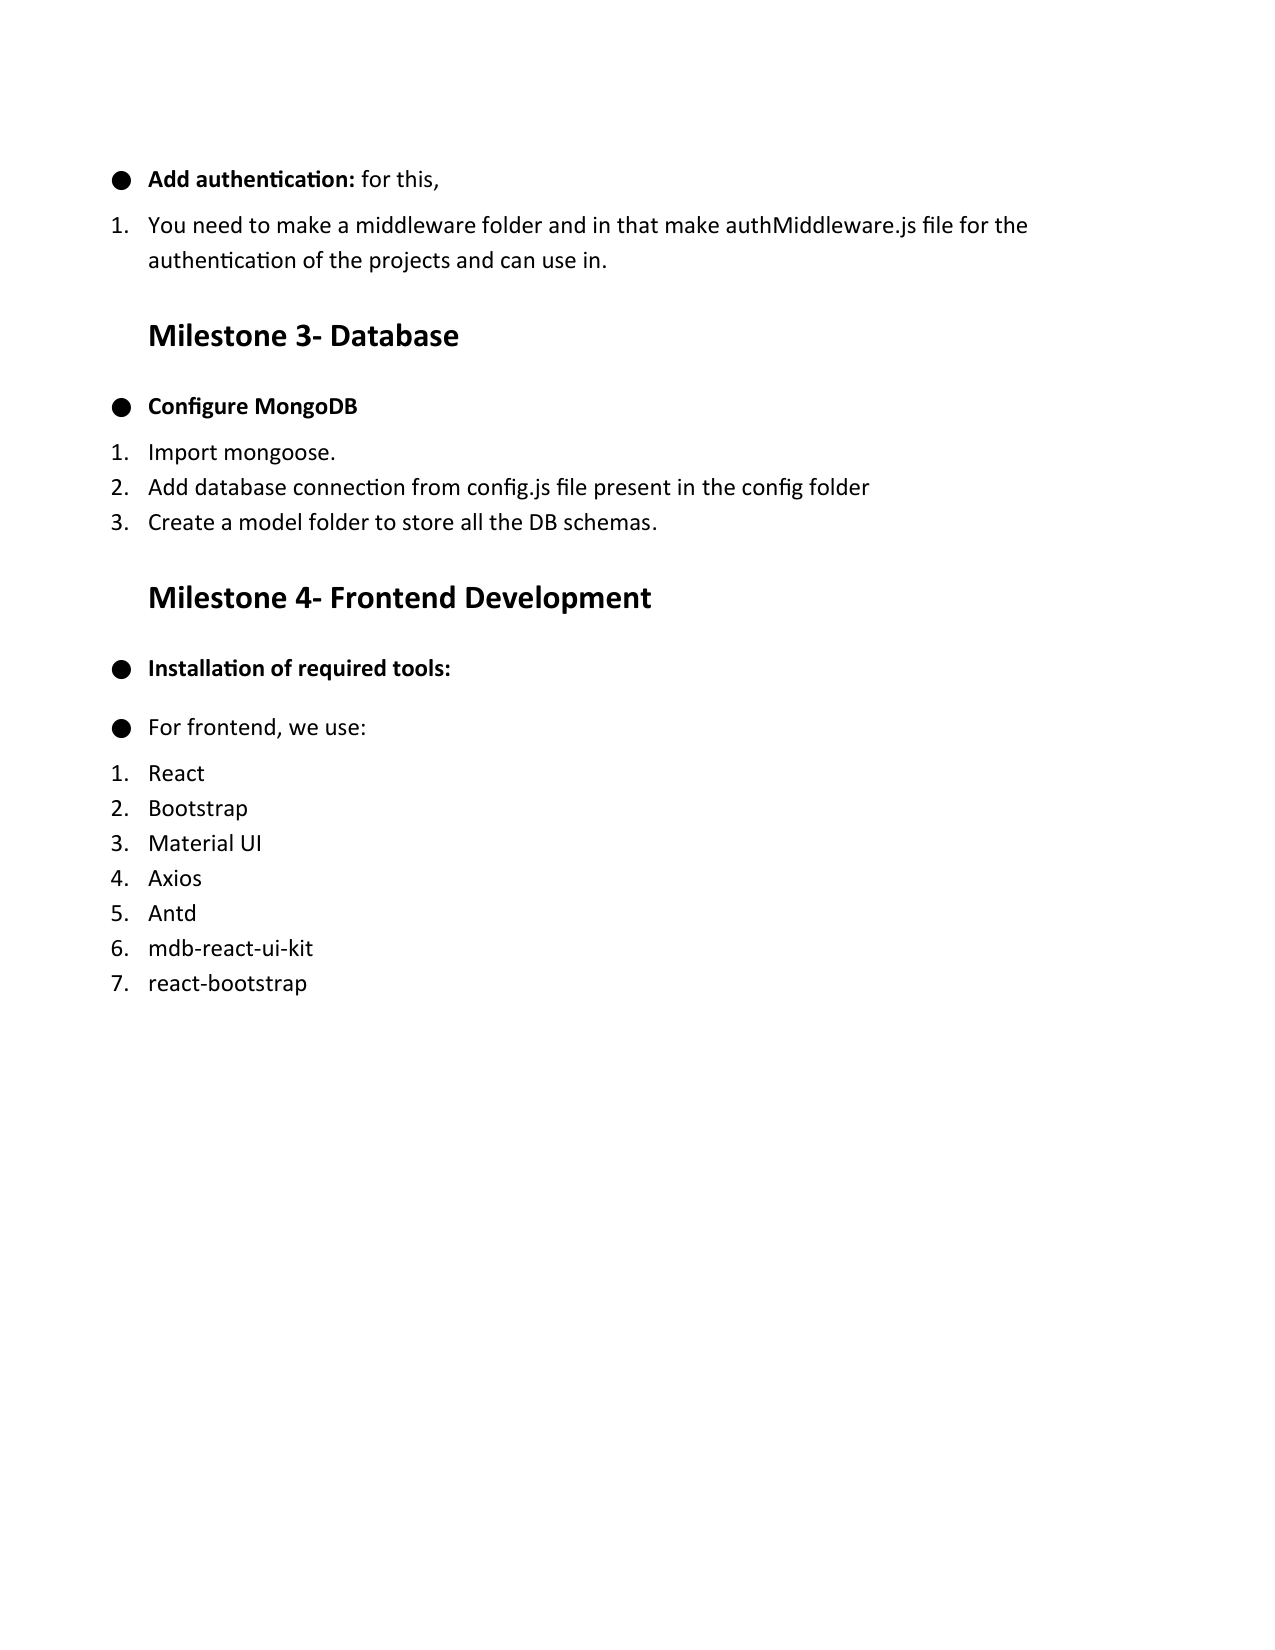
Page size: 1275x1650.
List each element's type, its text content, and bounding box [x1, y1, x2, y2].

list Bootstrap [110, 792, 1127, 823]
list Add authentication: for this, [110, 150, 1127, 201]
list Installation of required tools: [110, 639, 1127, 691]
list You need to make a middleware folder and in that make authMiddleware.js file for the authentication of the projects and can use in. [110, 209, 1127, 274]
list Axios [110, 862, 1127, 893]
list react-bootstrap [110, 967, 1127, 998]
text Milestone 3- Database [148, 314, 1127, 354]
list Add database connection from config.js file present in the config folder [110, 471, 1127, 502]
list React [110, 757, 1127, 788]
list Configure MongoDB [110, 377, 1127, 428]
list Import mongoose. [110, 436, 1127, 467]
text Milestone 4- Frontend Development [148, 576, 1127, 617]
list For frontend, we use: [110, 698, 1127, 750]
list mdb-react-ui-kit [110, 932, 1127, 963]
list Antd [110, 897, 1127, 928]
list Create a model folder to store all the DB schemas. [110, 506, 1127, 537]
list Material UI [110, 827, 1127, 858]
